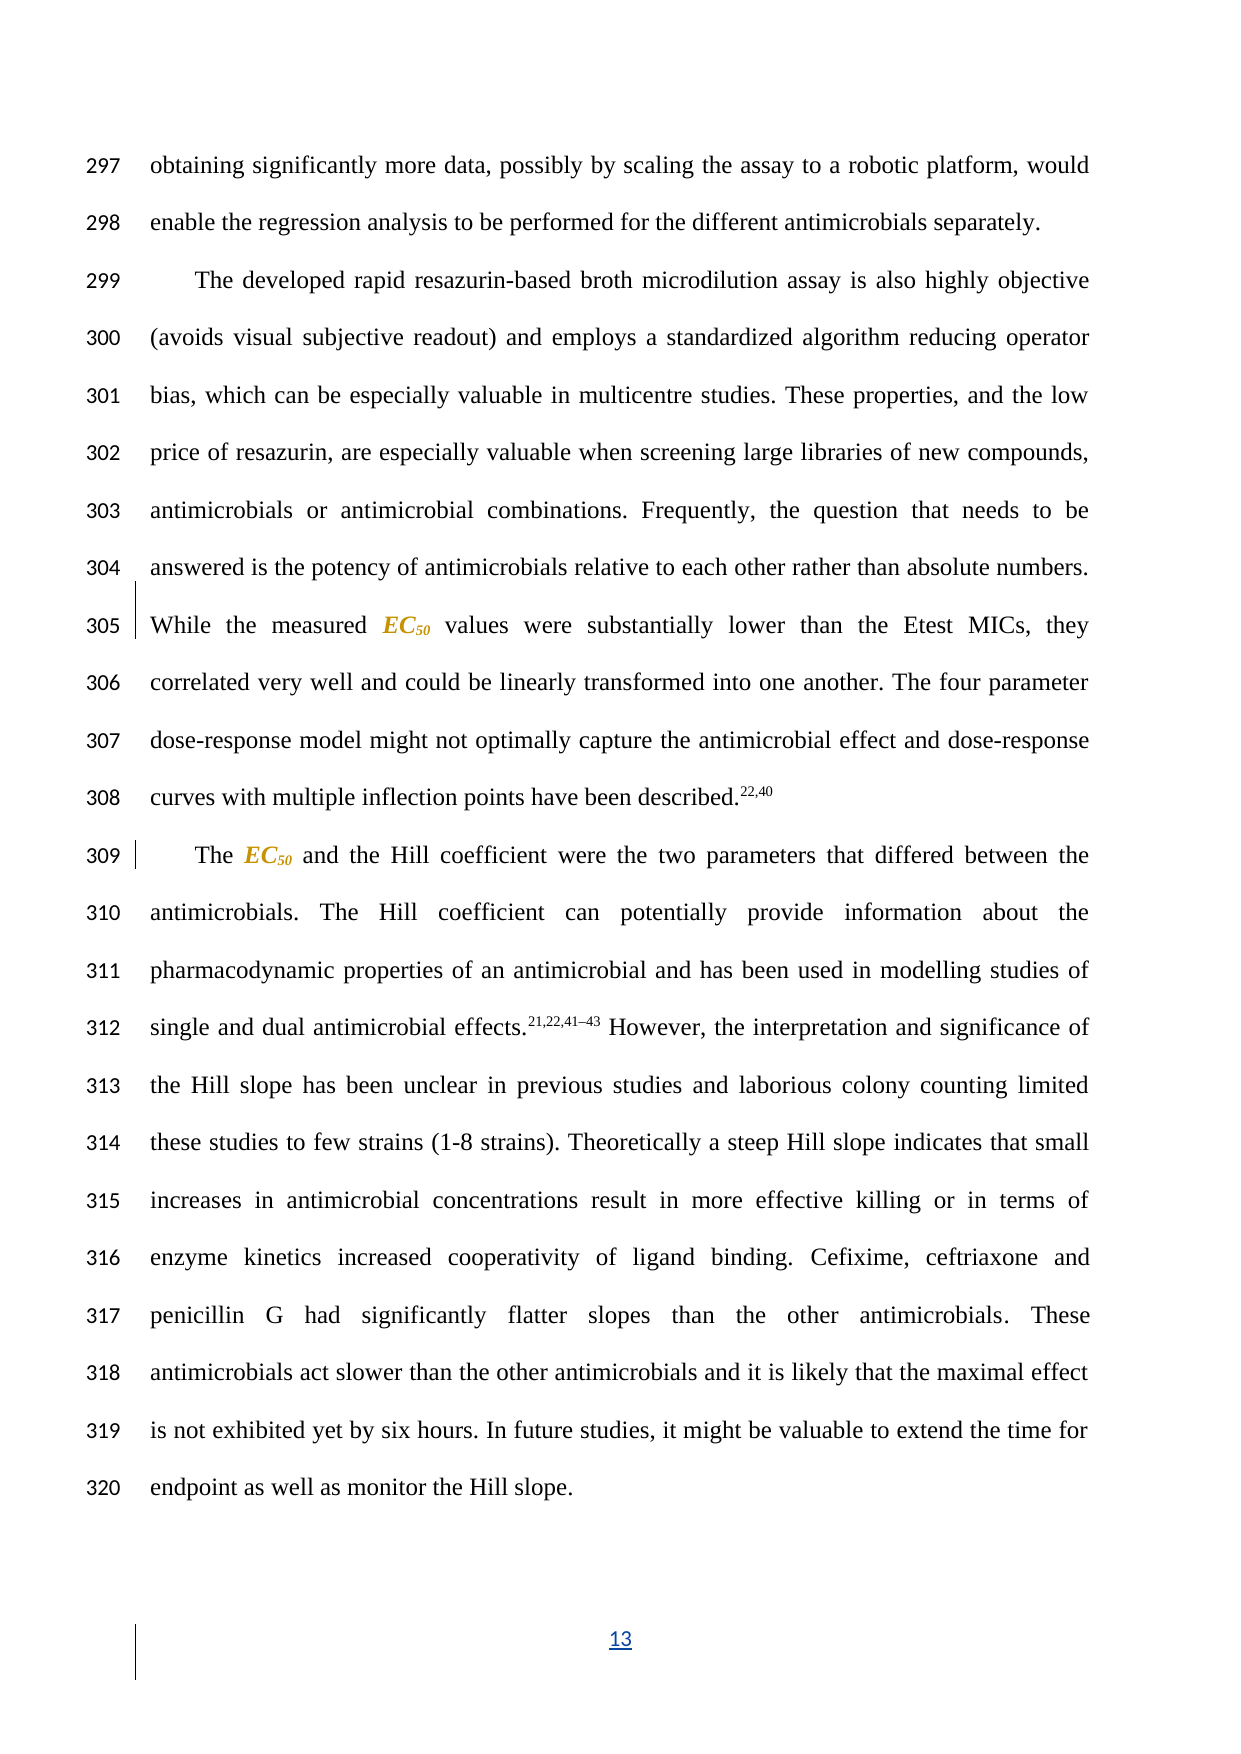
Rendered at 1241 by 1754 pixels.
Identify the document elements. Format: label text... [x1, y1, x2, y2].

text The EC50 and the Hill coefficient were the two parameters that differed between the antimicrobials. The Hill coefficient can potentially provide information about the pharmacodynamic properties of an antimicrobial and has been used in modelling studies of single and dual antimicrobial effects.21,22,41–43 However, the interpretation and significance of the Hill slope has been unclear in previous studies and laborious colony counting limited these studies to few strains (1-8 strains). Theoretically a steep Hill slope indicates that small increases in antimicrobial concentrations result in more effective killing or in terms of enzyme kinetics increased cooperativity of ligand binding. Cefixime, ceftriaxone and penicillin G had significantly flatter slopes than the other antimicrobials. These antimicrobials act slower than the other antimicrobials and it is likely that the maximal effect is not exhibited yet by six hours. In future studies, it might be valuable to extend the time for endpoint as well as monitor the Hill slope. [150, 840, 1090, 1501]
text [150, 150, 1090, 236]
text The developed rapid resazurin-based broth microdilution assay is also highly objective (avoids visual subjective readout) and employs a standardized algorithm reducing operator bias, which can be especially valuable in multicentre studies. These properties, and the low price of resazurin, are especially valuable when screening large libraries of new compounds, antimicrobials or antimicrobial combinations. Frequently, the question that needs to be answered is the potency of antimicrobials relative to each other rather than absolute numbers. While the measured EC50 values were substantially lower than the Etest MICs, they correlated very well and could be linearly transformed into one another. The four parameter dose-response model might not optimally capture the antimicrobial effect and dose-response curves with multiple inflection points have been described.22,40 [150, 265, 1090, 811]
